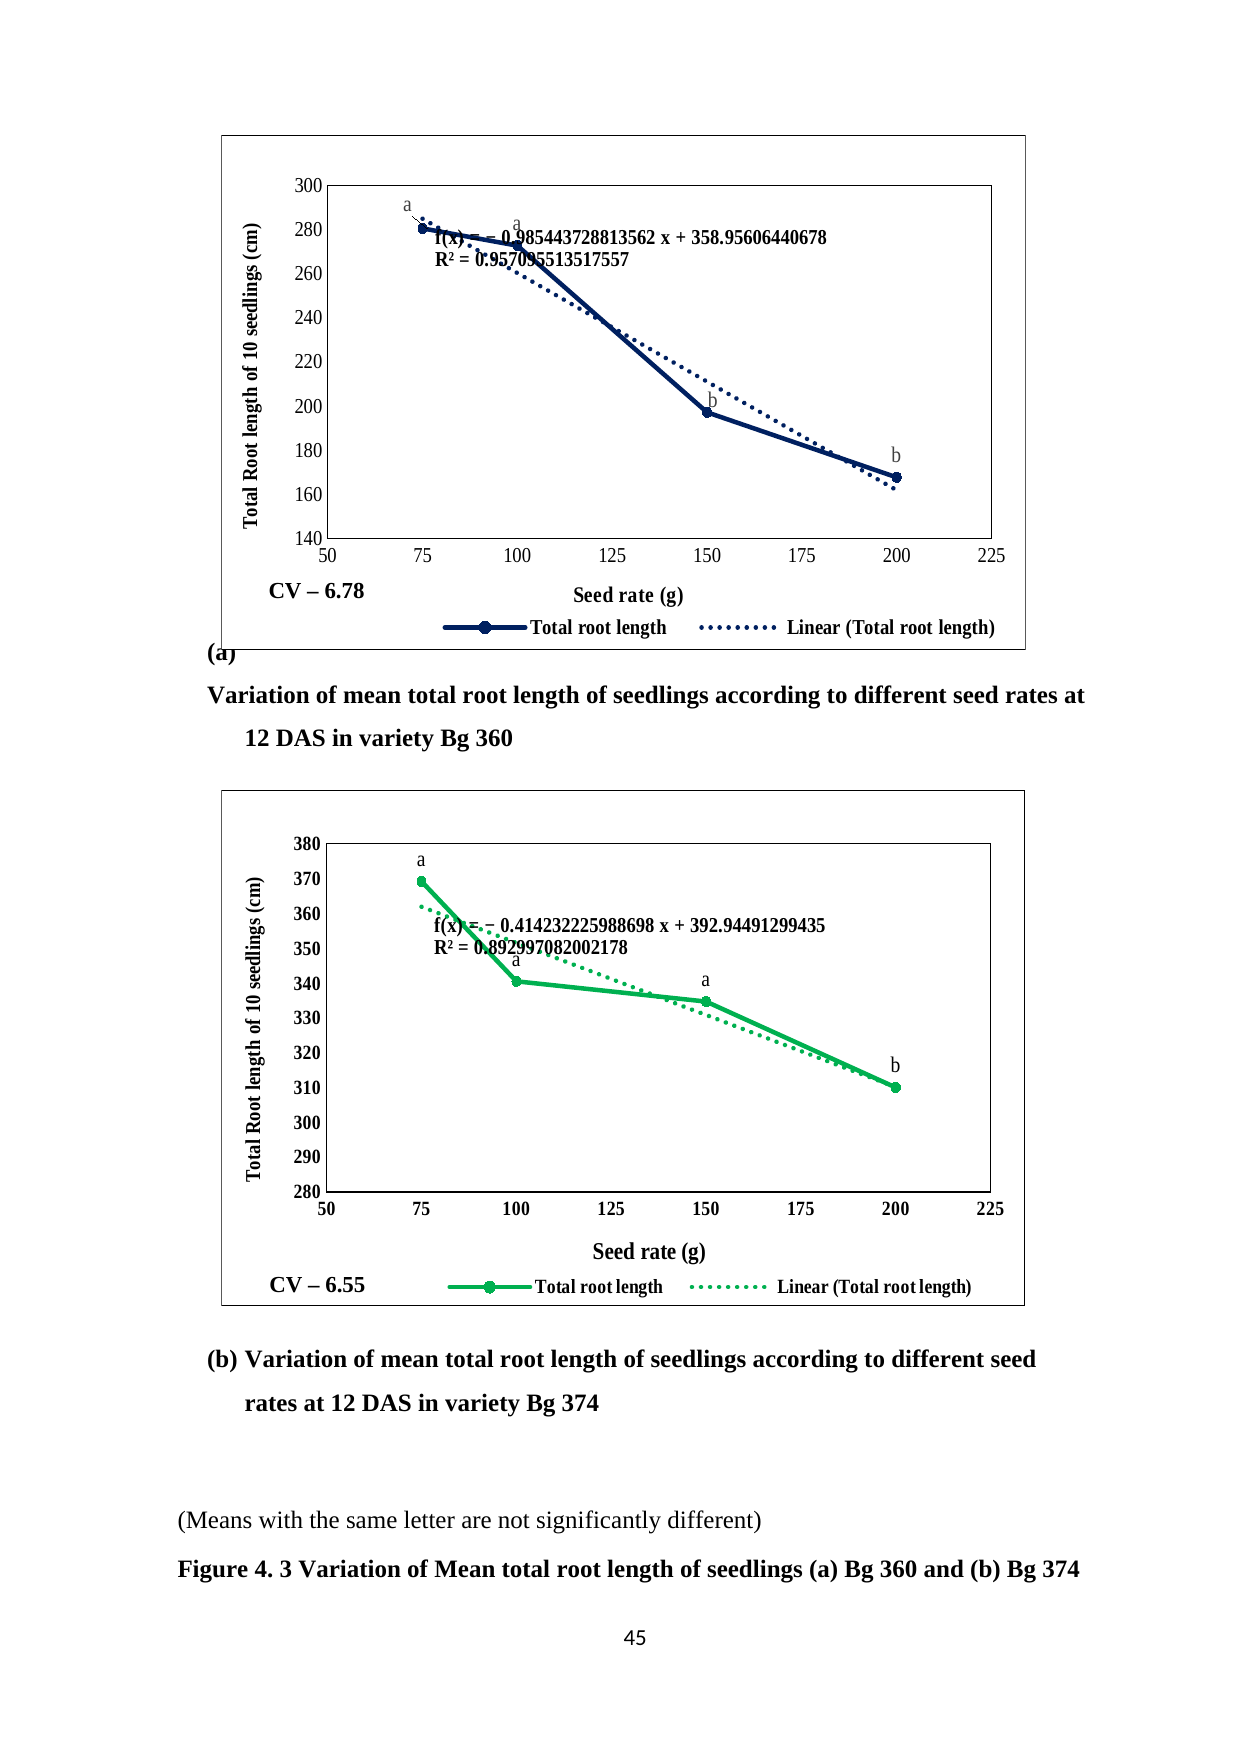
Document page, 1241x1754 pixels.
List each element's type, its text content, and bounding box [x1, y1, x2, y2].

list Variation of mean total root length of seedlings according to different seed rates at 12 DAS in variety Bg 360 [207, 637, 1092, 752]
text Figure 4. 3 Variation of Mean total root length of seedlings (a) Bg 360 and (b) Bg 374 [177, 1554, 1092, 1583]
list Variation of mean total root length of seedlings according to different seed rates at 12 DAS in variety Bg 374 [207, 1344, 1092, 1416]
text (Means with the same letter are not significantly different) [177, 1505, 1092, 1534]
